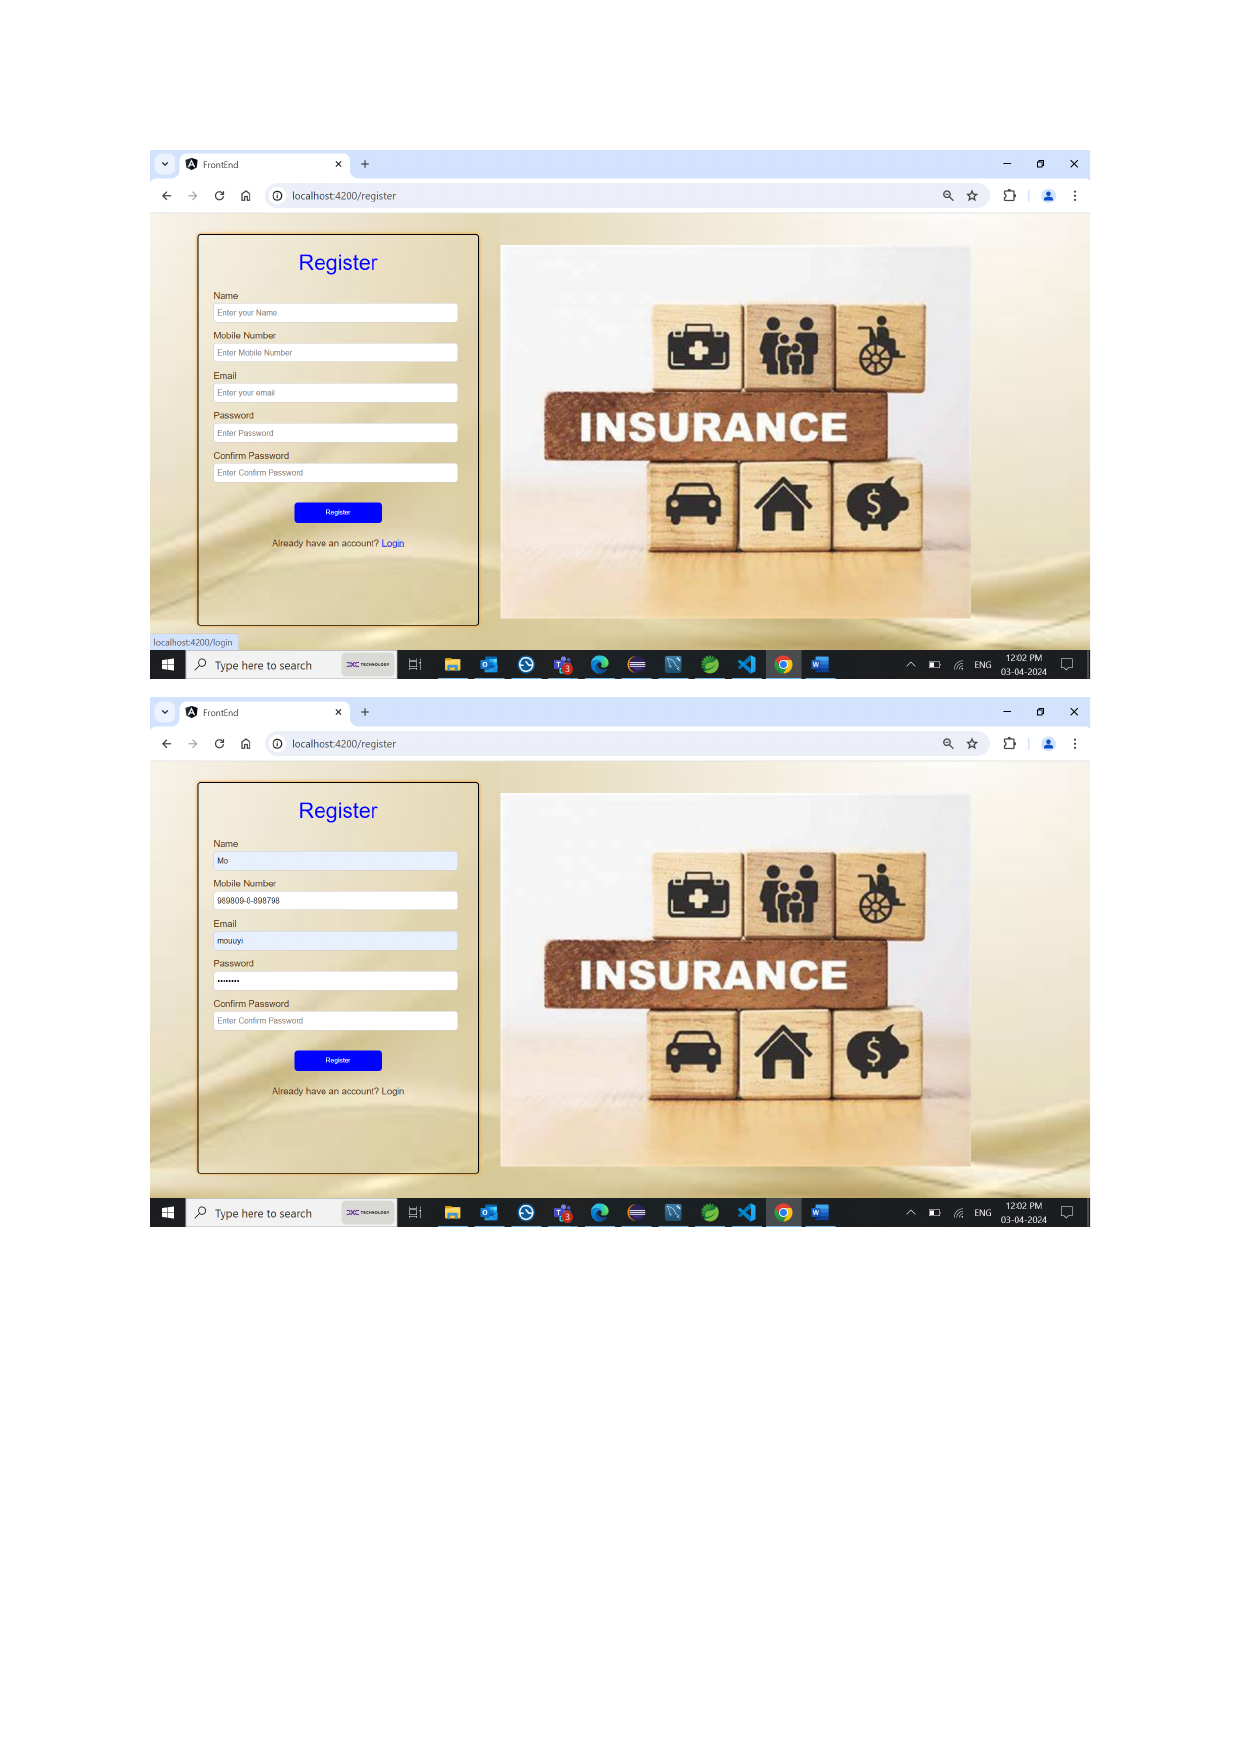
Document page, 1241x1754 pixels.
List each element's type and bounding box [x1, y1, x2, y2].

picture [150, 150, 1091, 679]
picture [150, 697, 1091, 1227]
